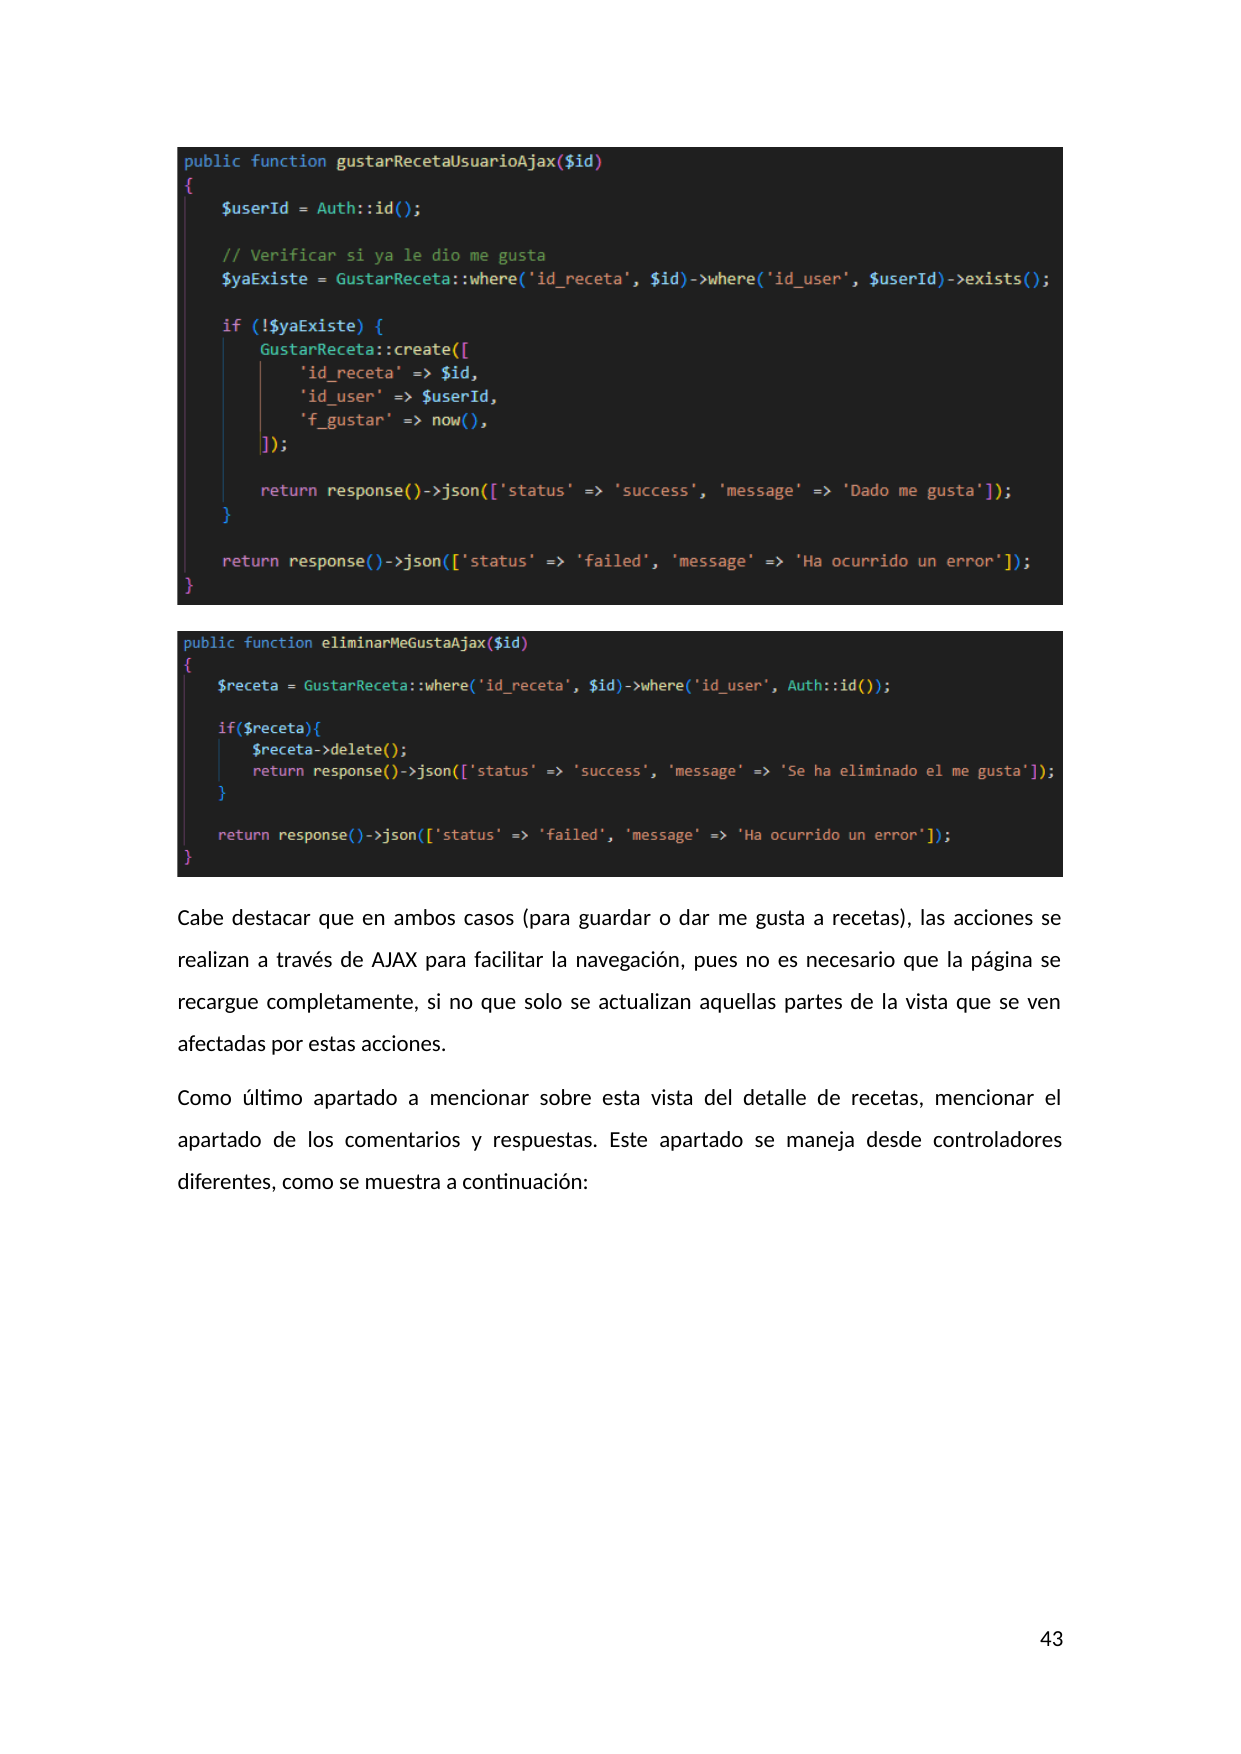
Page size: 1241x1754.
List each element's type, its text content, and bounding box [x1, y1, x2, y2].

picture [177, 147, 1063, 605]
picture [177, 631, 1063, 877]
text Como último apartado a mencionar sobre esta vista del detalle de recetas, mencionar el apartado de los comentarios y respuestas. Este apartado se maneja desde controladores diferentes, como se muestra a continuación: [177, 1083, 1063, 1195]
text Cabe destacar que en ambos casos (para guardar o dar me gusta a recetas), las acciones se realizan a través de AJAX para facilitar la navegación, pues no es necesario que la página se recargue completamente, si no que solo se actualizan aquellas partes de la vista que se ven afectadas por estas acciones. [177, 903, 1063, 1057]
